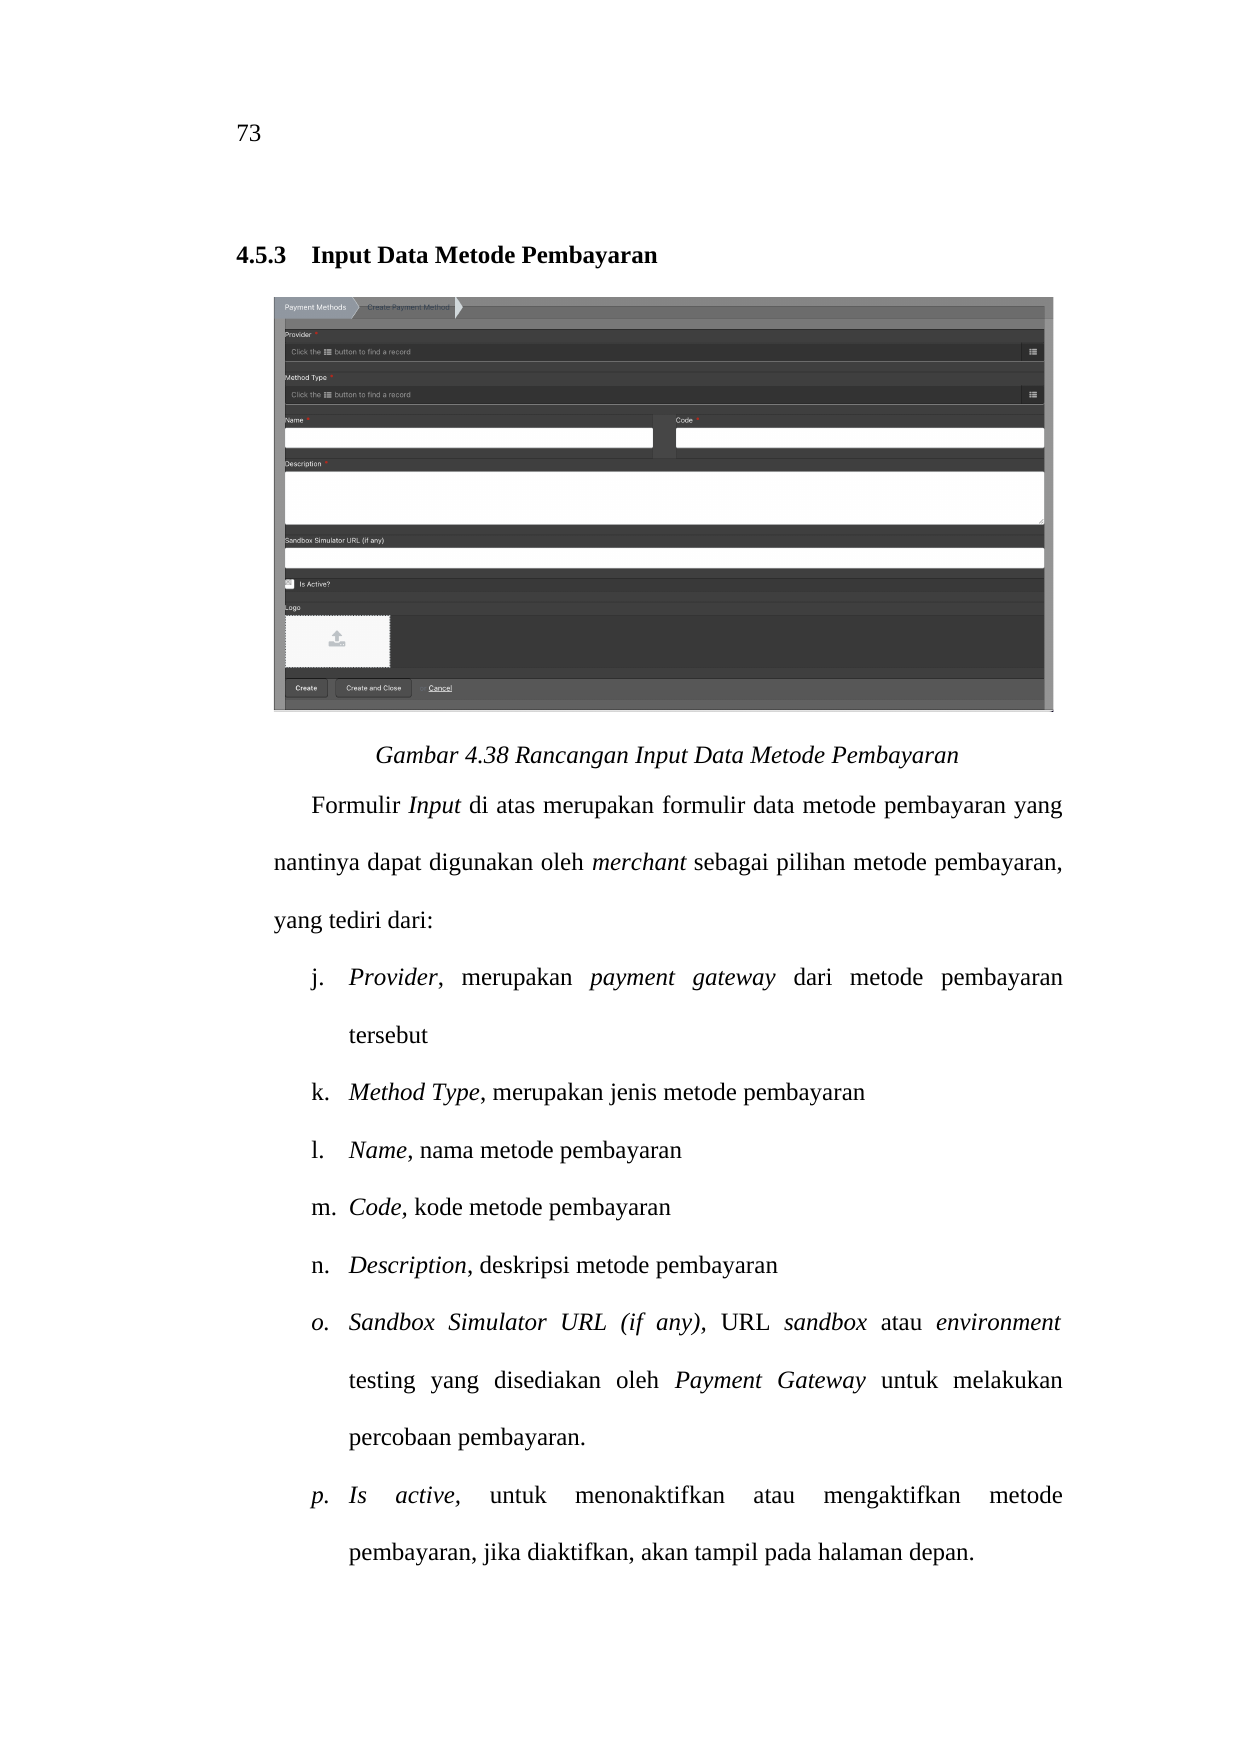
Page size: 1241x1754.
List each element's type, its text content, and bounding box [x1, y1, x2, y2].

list Sandbox Simulator URL (if any), URL sandbox atau environment testing yang disediakan oleh Payment Gateway untuk melakukan percobaan pembayaran. [311, 1307, 1063, 1451]
list Code, kode metode pembayaran [311, 1192, 1063, 1221]
list Method Type, merupakan jenis metode pembayaran [311, 1077, 1063, 1106]
list Description, deskripsi metode pembayaran [311, 1250, 1063, 1278]
list Provider, merupakan payment gateway dari metode pembayaran tersebut [311, 962, 1063, 1048]
picture [273, 297, 1054, 712]
list Is active, untuk menonaktifkan atau mengaktifkan metode pembayaran, jika diaktifkan, akan tampil pada halaman depan. [311, 1480, 1063, 1566]
subtitle Input Data Metode Pembayaran [236, 240, 1063, 269]
list Name, nama metode pembayaran [311, 1135, 1063, 1163]
text Formulir Input di atas merupakan formulir data metode pembayaran yang nantinya dapat digunakan oleh merchant sebagai pilihan metode pembayaran, yang tediri dari: [274, 790, 1063, 933]
